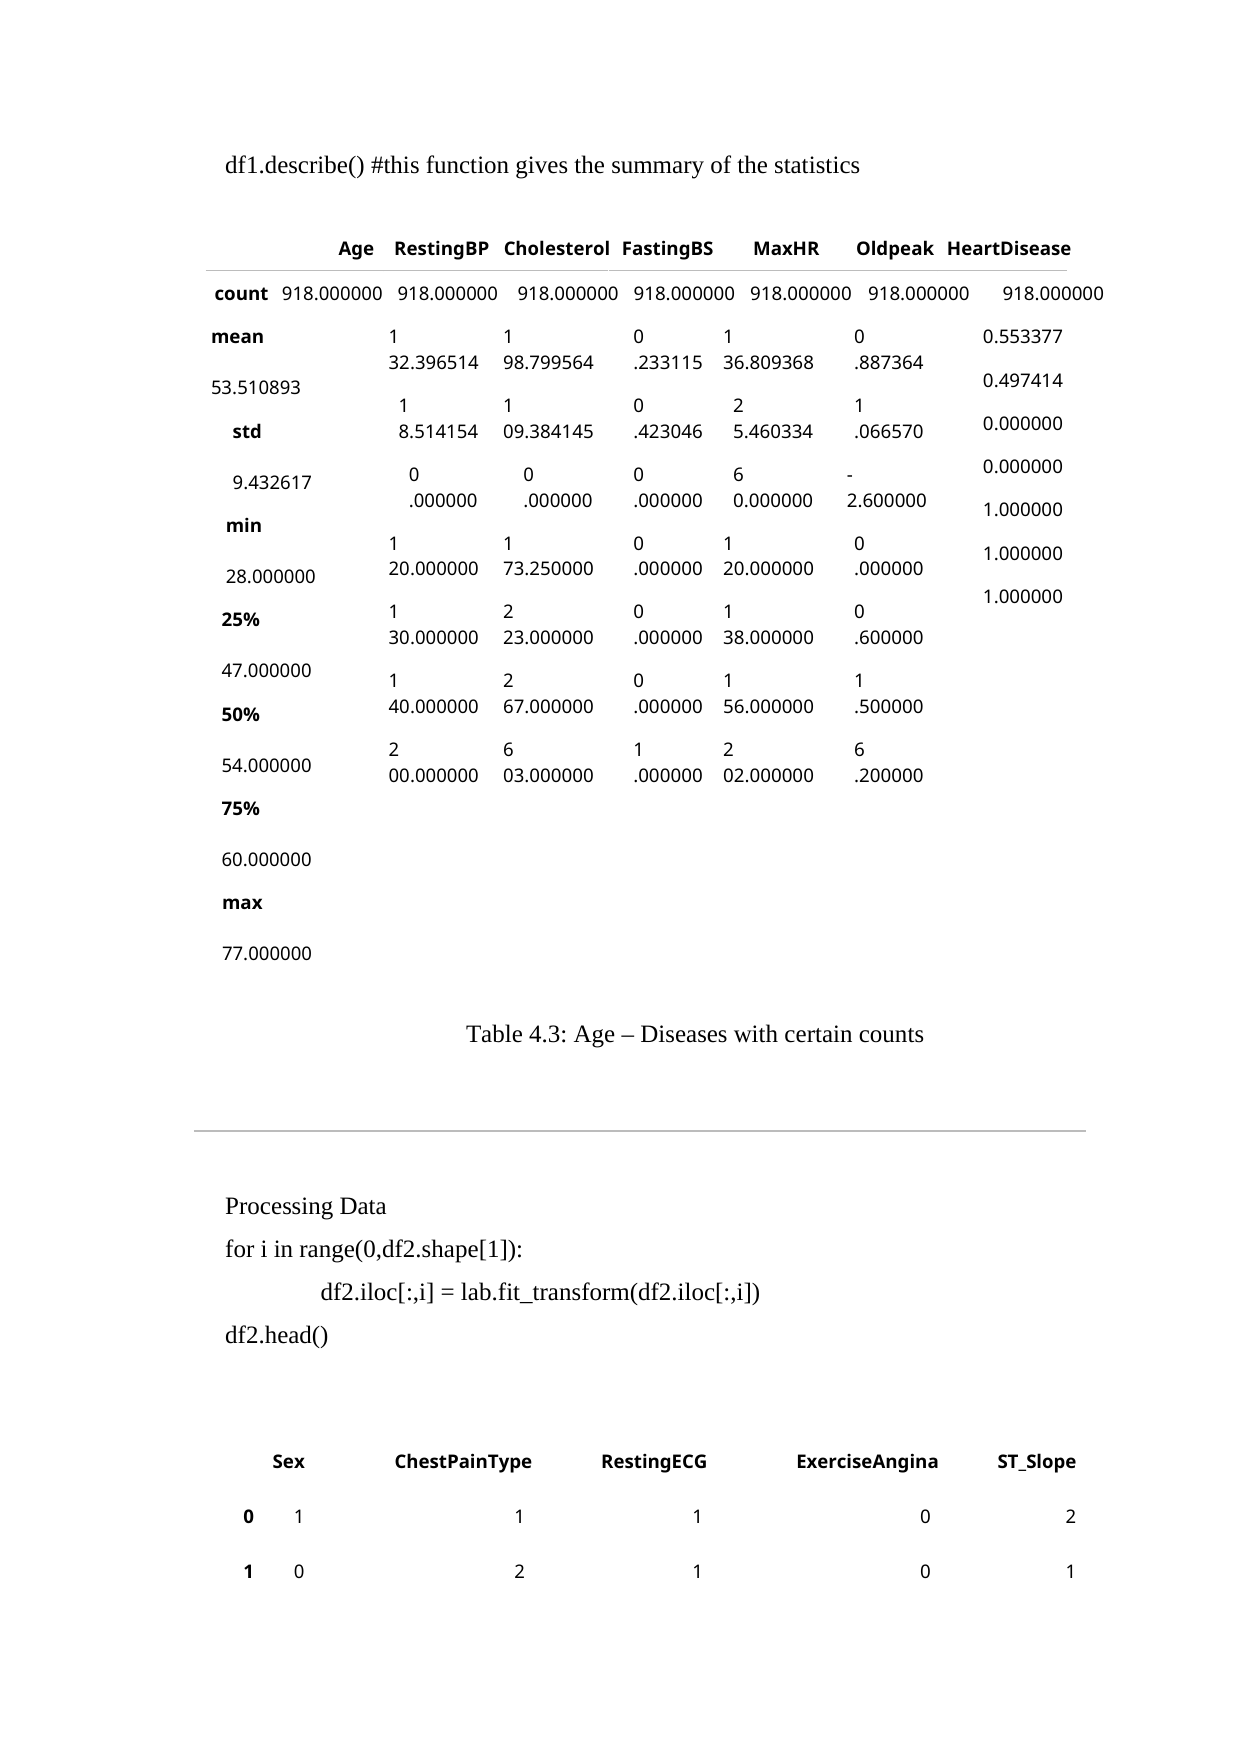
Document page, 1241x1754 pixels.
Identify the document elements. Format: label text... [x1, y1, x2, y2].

text 202.000000 [723, 737, 820, 788]
text 120.000000 [388, 530, 485, 581]
text 1.500000 [854, 668, 931, 719]
text 0.000000 [633, 530, 710, 581]
text 0.000000 [408, 461, 485, 512]
text 1.000000 [633, 737, 710, 788]
text 25% 47.000000 [221, 607, 375, 683]
text max 77.000000 [222, 890, 375, 966]
text Sex ChestPainType RestingECG ExerciseAngina ST_Slope [272, 1449, 1154, 1474]
text 140.000000 [388, 668, 485, 719]
text 0.553377 [983, 324, 1154, 349]
text 0.423046 [633, 392, 710, 443]
text 267.000000 [503, 668, 600, 719]
text Age RestingBP Cholesterol FastingBS MaxHR Oldpeak HeartDisease [338, 235, 1154, 261]
text 200.000000 [388, 737, 485, 788]
text std 9.432617 [232, 418, 375, 494]
text 0.000000 [983, 410, 1154, 436]
text 0.000000 [633, 461, 710, 512]
text 1.066570 [854, 392, 931, 443]
text 0.000000 [523, 461, 600, 512]
text 0.887364 [854, 324, 931, 375]
text mean 53.510893 [211, 324, 375, 400]
text 603.000000 [503, 737, 600, 788]
text df2.iloc[:,i] = lab.fit_transform(df2.iloc[:,i]) df2.head() [225, 1277, 766, 1349]
text count 918.000000 918.000000 918.000000 918.000000 918.000000 918.000000 918.000000 [214, 280, 1154, 306]
text 0.233115 [633, 324, 710, 375]
text 1.000000 [983, 497, 1154, 522]
text 223.000000 [503, 599, 600, 650]
text 109.384145 [503, 392, 600, 443]
text 25.460334 [733, 392, 820, 443]
text 0.000000 [854, 530, 931, 581]
text 1.000000 [983, 540, 1154, 566]
text 60.000000 [733, 461, 820, 512]
text Table 4.3: Age – Diseases with certain counts [466, 1019, 1154, 1047]
text 138.000000 [723, 599, 820, 650]
text 0.000000 [983, 454, 1154, 479]
text 132.396514 [388, 324, 485, 375]
text 130.000000 [388, 599, 485, 650]
text 0.000000 [633, 599, 710, 650]
text 0.497414 [983, 367, 1154, 392]
text 120.000000 [723, 530, 820, 581]
text 75% 60.000000 [221, 795, 375, 872]
text 0.600000 [854, 599, 931, 650]
text df1.describe() #this function gives the summary of the statistics [225, 150, 1154, 179]
text 0 1 1 1 0 2 [243, 1503, 1154, 1528]
text 50% 54.000000 [221, 701, 375, 777]
text 6.200000 [854, 737, 931, 788]
text Processing Data [225, 1191, 1154, 1220]
text 1 0 2 1 0 1 [243, 1558, 1154, 1584]
text min 28.000000 [226, 512, 375, 589]
text 18.514154 [398, 392, 485, 443]
text 136.809368 [723, 324, 820, 375]
text 1.000000 [983, 583, 1154, 609]
text 156.000000 [723, 668, 820, 719]
text 198.799564 [503, 324, 600, 375]
text for i in range(0,df2.shape[1]): [225, 1234, 1154, 1263]
text -2.600000 [847, 461, 931, 512]
text 0.000000 [633, 668, 710, 719]
text 173.250000 [503, 530, 600, 581]
